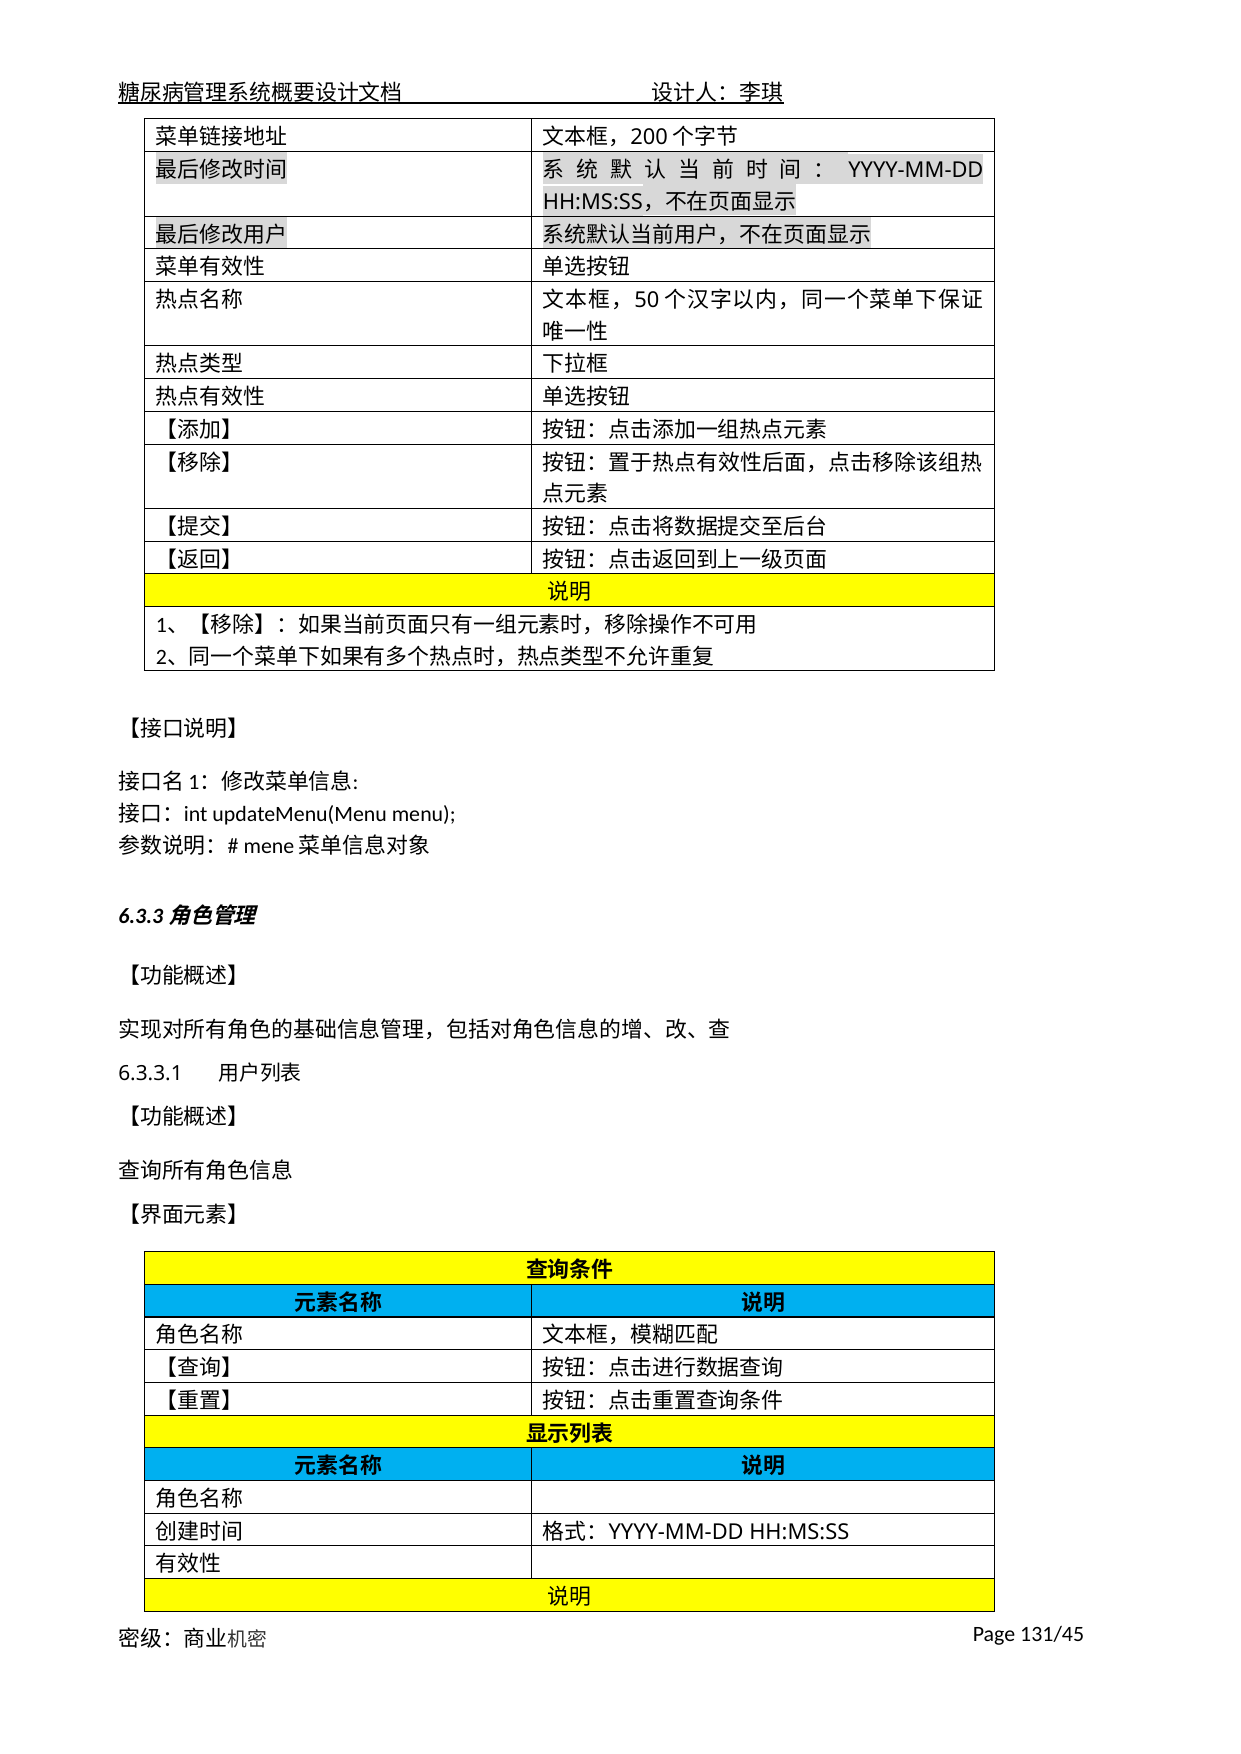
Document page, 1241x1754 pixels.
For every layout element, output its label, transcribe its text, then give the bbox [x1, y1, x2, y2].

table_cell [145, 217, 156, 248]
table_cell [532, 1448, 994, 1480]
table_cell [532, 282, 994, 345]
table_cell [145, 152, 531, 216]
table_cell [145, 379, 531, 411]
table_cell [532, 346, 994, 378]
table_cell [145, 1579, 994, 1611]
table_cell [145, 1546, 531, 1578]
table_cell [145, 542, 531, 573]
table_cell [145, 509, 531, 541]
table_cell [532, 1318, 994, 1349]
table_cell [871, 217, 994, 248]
subtitle 【功能概述】 [118, 958, 1122, 990]
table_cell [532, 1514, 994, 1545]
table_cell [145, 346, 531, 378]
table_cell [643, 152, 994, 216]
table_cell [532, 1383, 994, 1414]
text 接口：int updateMenu(Menu menu); [118, 796, 1122, 828]
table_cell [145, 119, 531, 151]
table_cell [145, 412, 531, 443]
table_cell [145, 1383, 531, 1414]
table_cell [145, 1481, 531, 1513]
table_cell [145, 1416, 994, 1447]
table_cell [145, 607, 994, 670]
subtitle 用户列表 [118, 1056, 1122, 1087]
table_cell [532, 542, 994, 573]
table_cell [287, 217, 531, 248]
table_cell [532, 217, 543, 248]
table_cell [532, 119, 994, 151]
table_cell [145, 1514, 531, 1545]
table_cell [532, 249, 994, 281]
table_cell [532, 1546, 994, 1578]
subtitle 角色管理 [118, 898, 1122, 930]
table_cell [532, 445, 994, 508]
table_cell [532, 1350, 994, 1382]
subtitle 【界面元素】 [118, 1197, 1122, 1229]
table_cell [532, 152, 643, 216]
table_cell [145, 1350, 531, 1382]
text 接口名1：修改菜单信息: [118, 764, 1122, 796]
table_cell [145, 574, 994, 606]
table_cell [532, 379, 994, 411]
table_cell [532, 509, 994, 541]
text 参数说明：# mene菜单信息对象 [118, 828, 1122, 859]
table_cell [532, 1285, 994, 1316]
text 实现对所有角色的基础信息管理，包括对角色信息的增、改、查 [118, 1012, 1122, 1044]
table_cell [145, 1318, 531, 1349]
subtitle 【接口说明】 [118, 711, 1122, 742]
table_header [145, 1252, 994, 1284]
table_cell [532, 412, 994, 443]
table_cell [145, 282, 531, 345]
text 查询所有角色信息 [118, 1153, 1122, 1185]
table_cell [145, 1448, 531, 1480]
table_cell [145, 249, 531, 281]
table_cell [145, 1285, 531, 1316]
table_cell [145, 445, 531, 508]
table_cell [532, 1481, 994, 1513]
subtitle 【功能概述】 [118, 1099, 1122, 1131]
